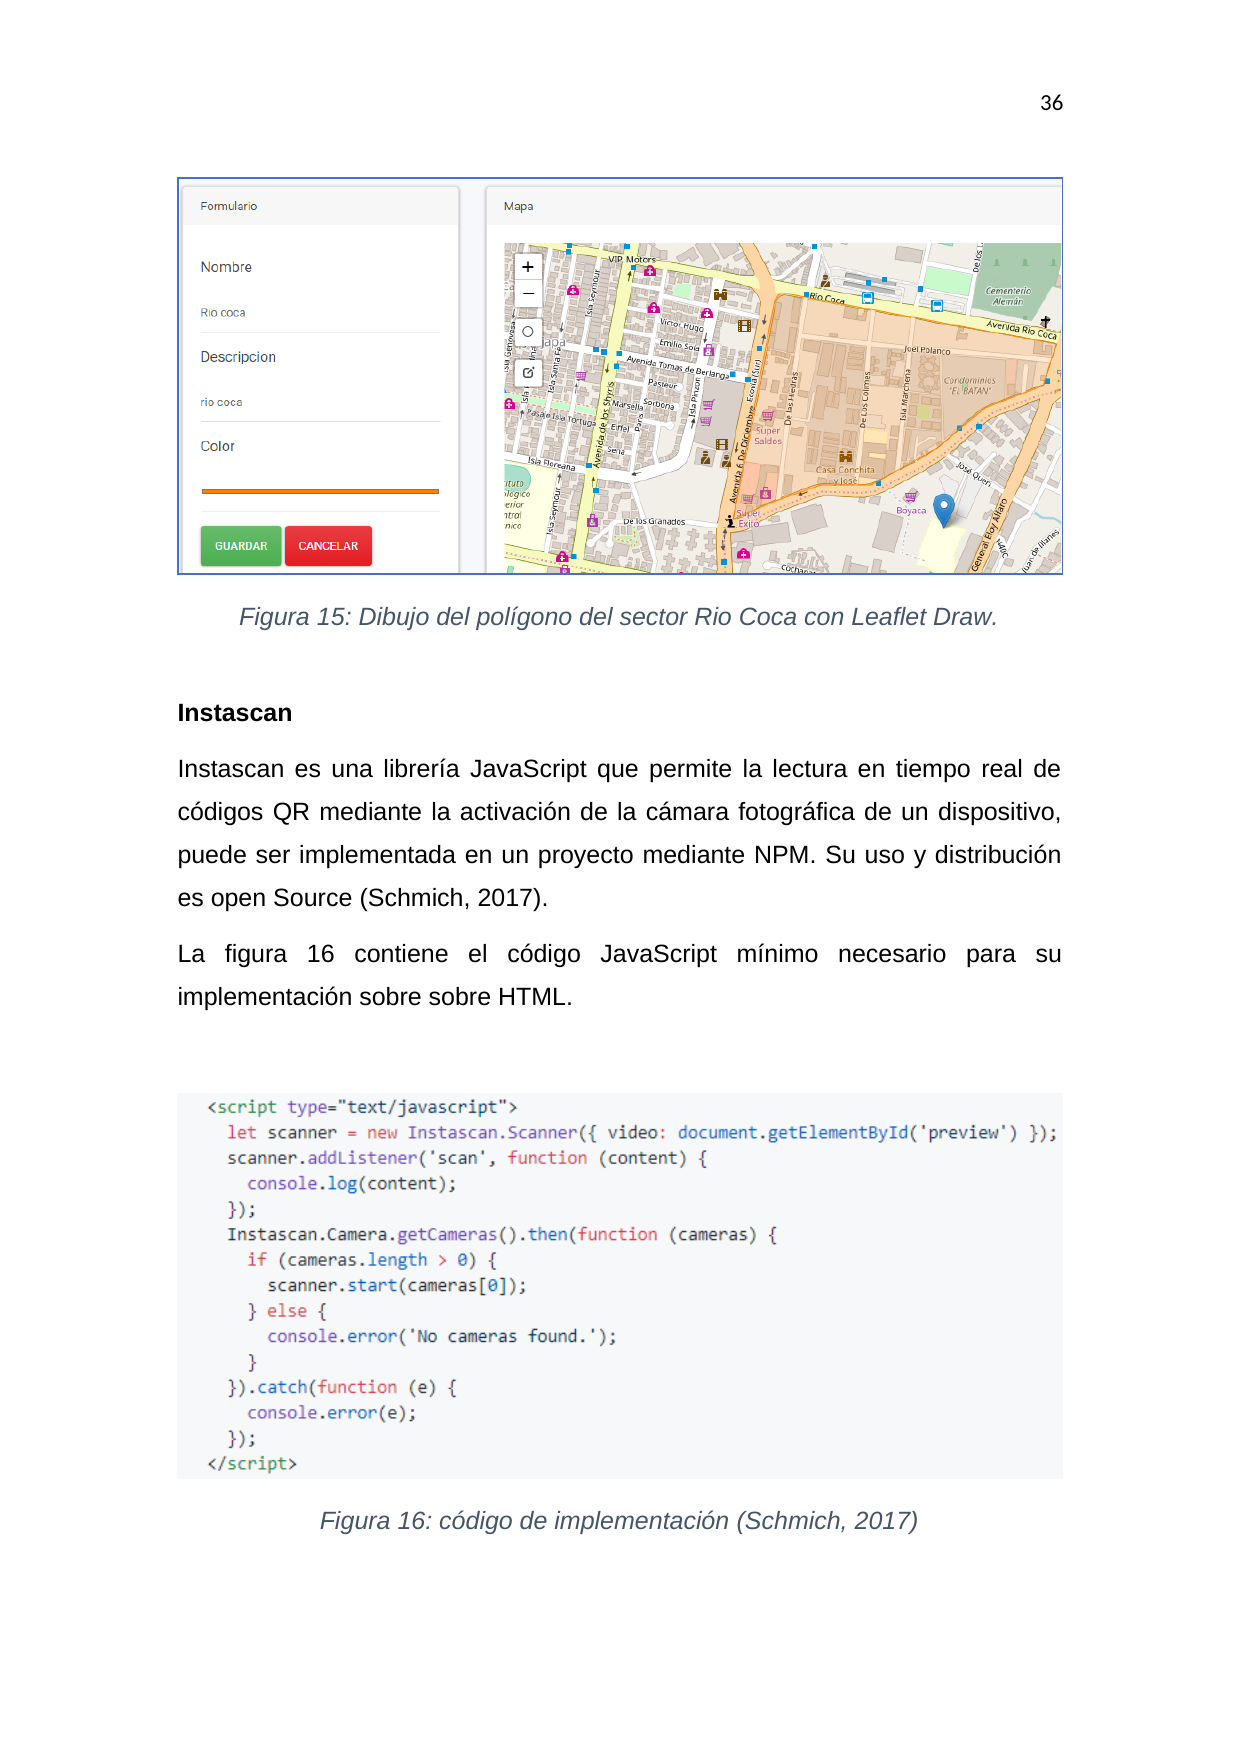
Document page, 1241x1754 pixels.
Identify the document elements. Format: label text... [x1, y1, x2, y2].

picture [179, 179, 1062, 573]
text Instascan es una librería JavaScript que permite la lectura en tiempo real de códigos QR mediante la activación de la cámara fotográfica de un dispositivo, puede ser implementada en un proyecto mediante NPM. Su uso y distribución es open Source . [177, 754, 1063, 912]
picture [177, 1093, 1064, 1479]
text La figura 16 contiene el código JavaScript mínimo necesario para su implementación sobre sobre HTML. [177, 939, 1063, 1011]
text Figura 15: Dibujo del polígono del sector Rio Coca con Leaflet Draw. [177, 602, 1063, 631]
text Figura 16: código de implementación [177, 1506, 1063, 1534]
text Instascan [177, 698, 1063, 727]
